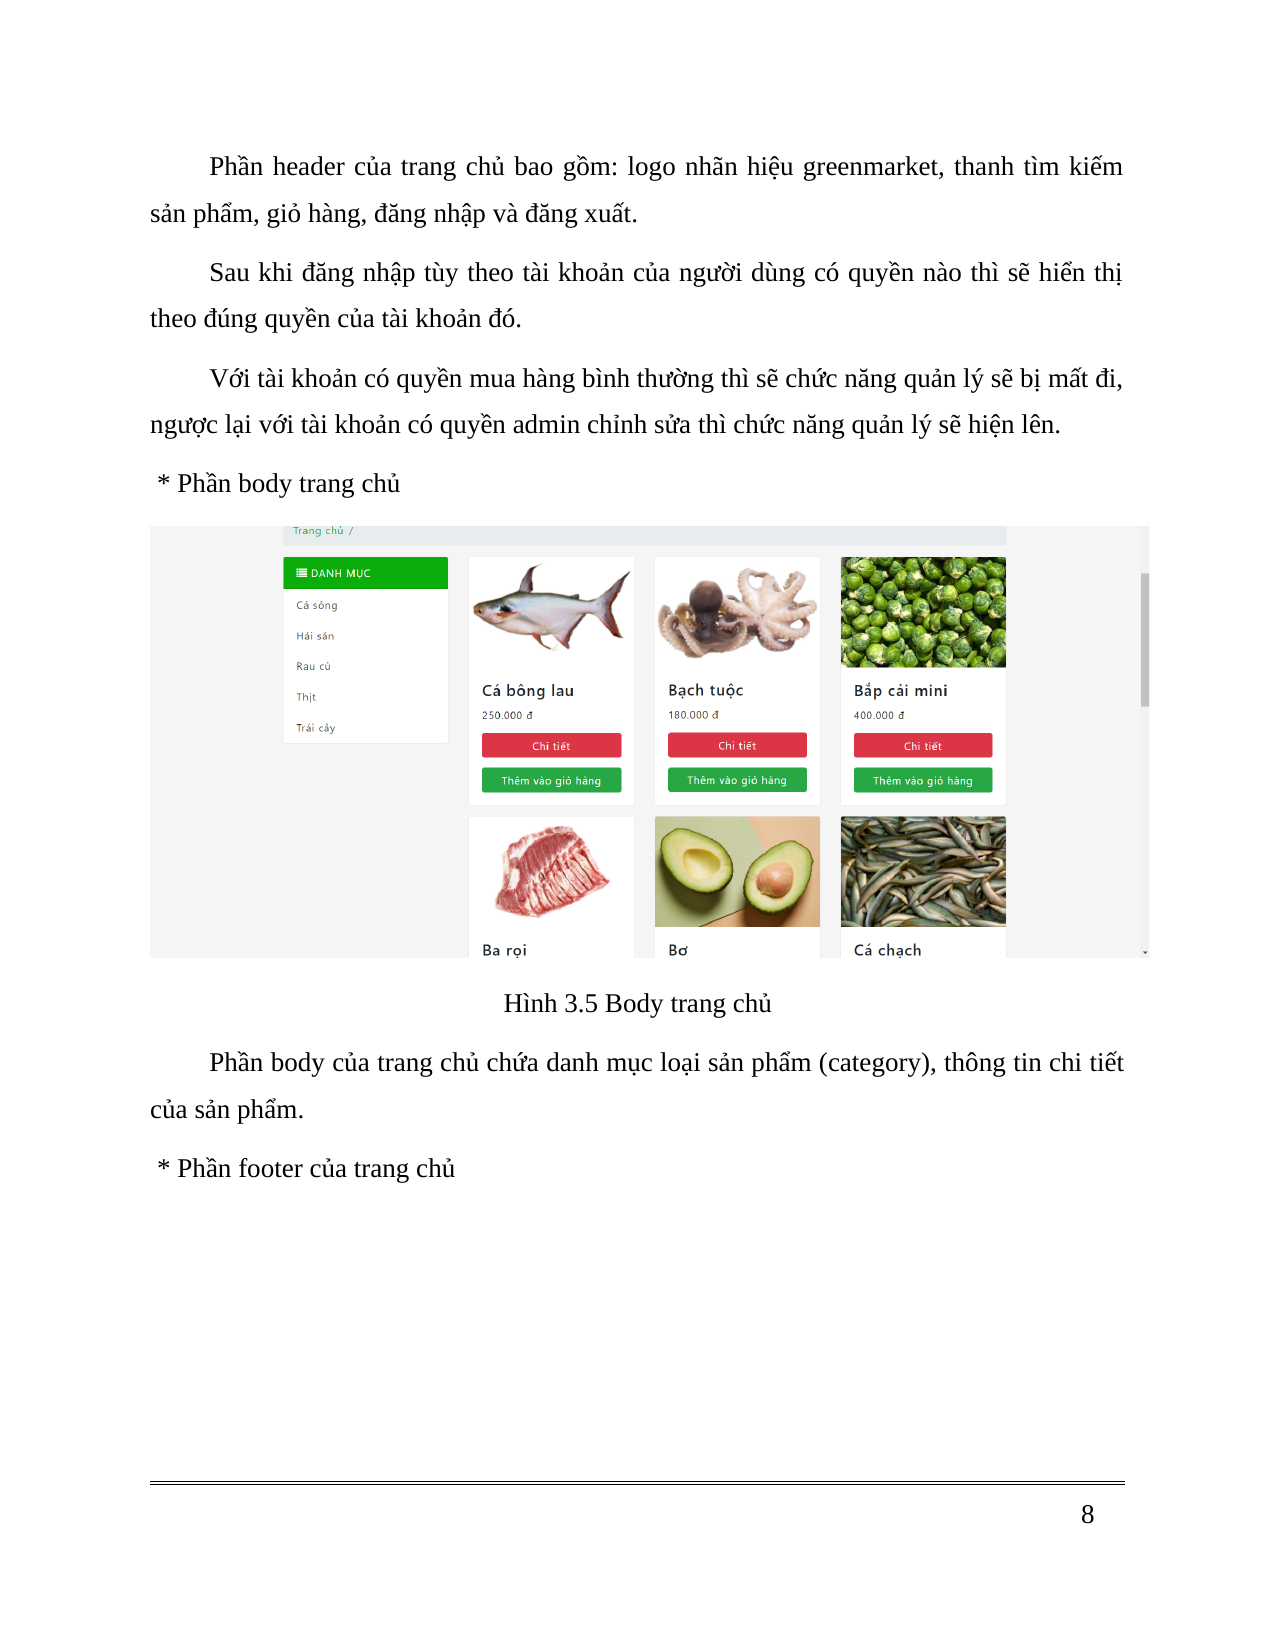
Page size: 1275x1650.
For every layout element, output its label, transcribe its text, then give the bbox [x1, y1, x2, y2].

text * Phần footer của trang chủ [150, 1152, 1125, 1183]
text Sau khi đăng nhập tùy theo tài khoản của người dùng có quyền nào thì sẽ hiển thị theo đúng quyền của tài khoản đó. [150, 256, 1125, 334]
text * Phần body trang chủ [150, 467, 1125, 499]
text Phần header của trang chủ bao gồm: logo nhãn hiệu greenmarket, thanh tìm kiếm sản phẩm, giỏ hàng, đăng nhập và đăng xuất. [150, 150, 1125, 228]
text Hình 3.5 Body trang chủ [150, 987, 1125, 1018]
text Với tài khoản có quyền mua hàng bình thường thì sẽ chức năng quản lý sẽ bị mất đi, ngược lại với tài khoản có quyền admin chỉnh sửa thì chức năng quản lý sẽ hiện lên. [150, 362, 1125, 439]
picture [150, 526, 1150, 958]
text Phần body của trang chủ chứa danh mục loại sản phẩm (category), thông tin chi tiết của sản phẩm. [150, 1046, 1125, 1124]
